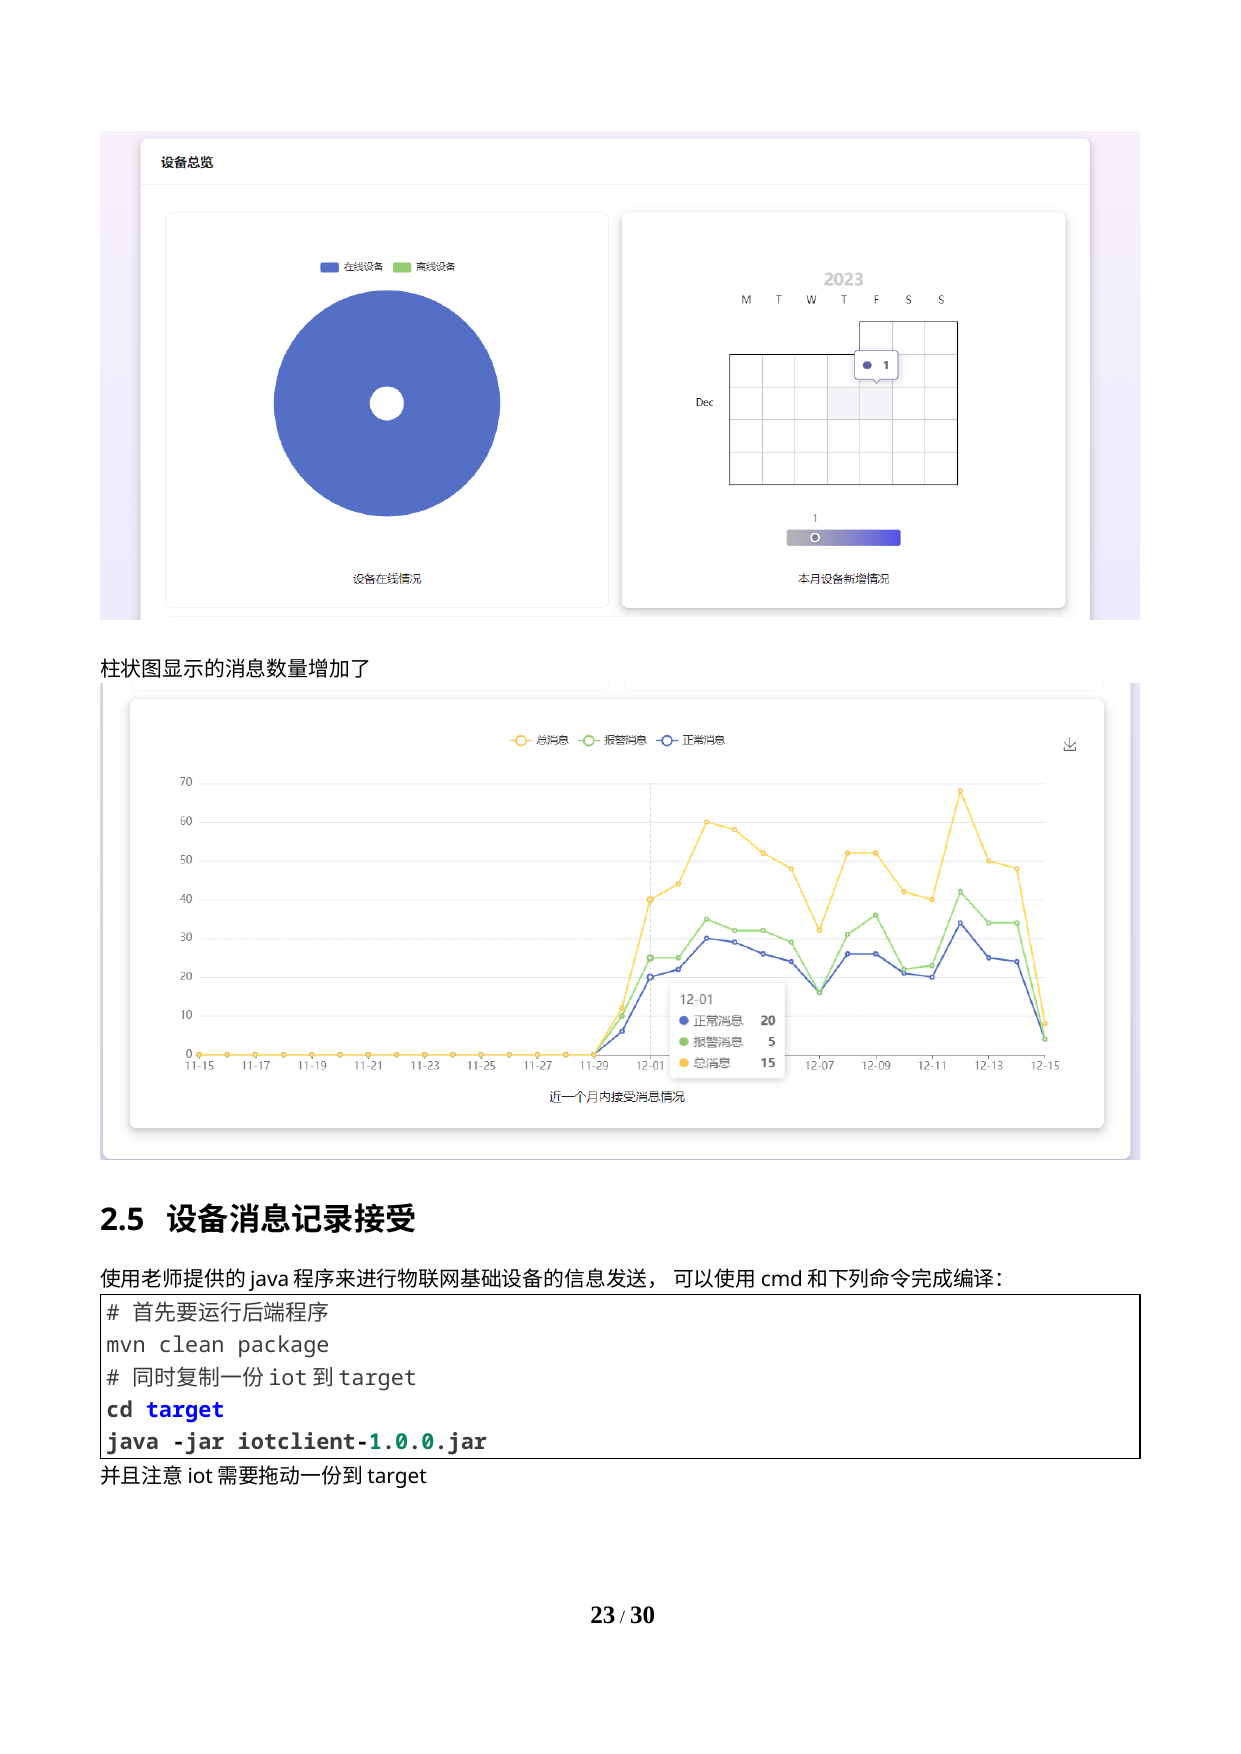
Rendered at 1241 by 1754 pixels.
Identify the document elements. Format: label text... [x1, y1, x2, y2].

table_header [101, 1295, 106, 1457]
text 并且注意iot需要拖动一份到target [100, 1459, 1140, 1491]
subtitle 设备消息记录接受 [100, 1184, 1140, 1249]
text 柱状图显示的消息数量增加了 [100, 651, 1140, 683]
picture [99, 683, 1141, 1160]
text 使用老师提供的java程序来进行物联网基础设备的信息发送， 可以使用cmd和下列命令完成编译： [100, 1261, 1140, 1294]
picture [99, 131, 1141, 620]
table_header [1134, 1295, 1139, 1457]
